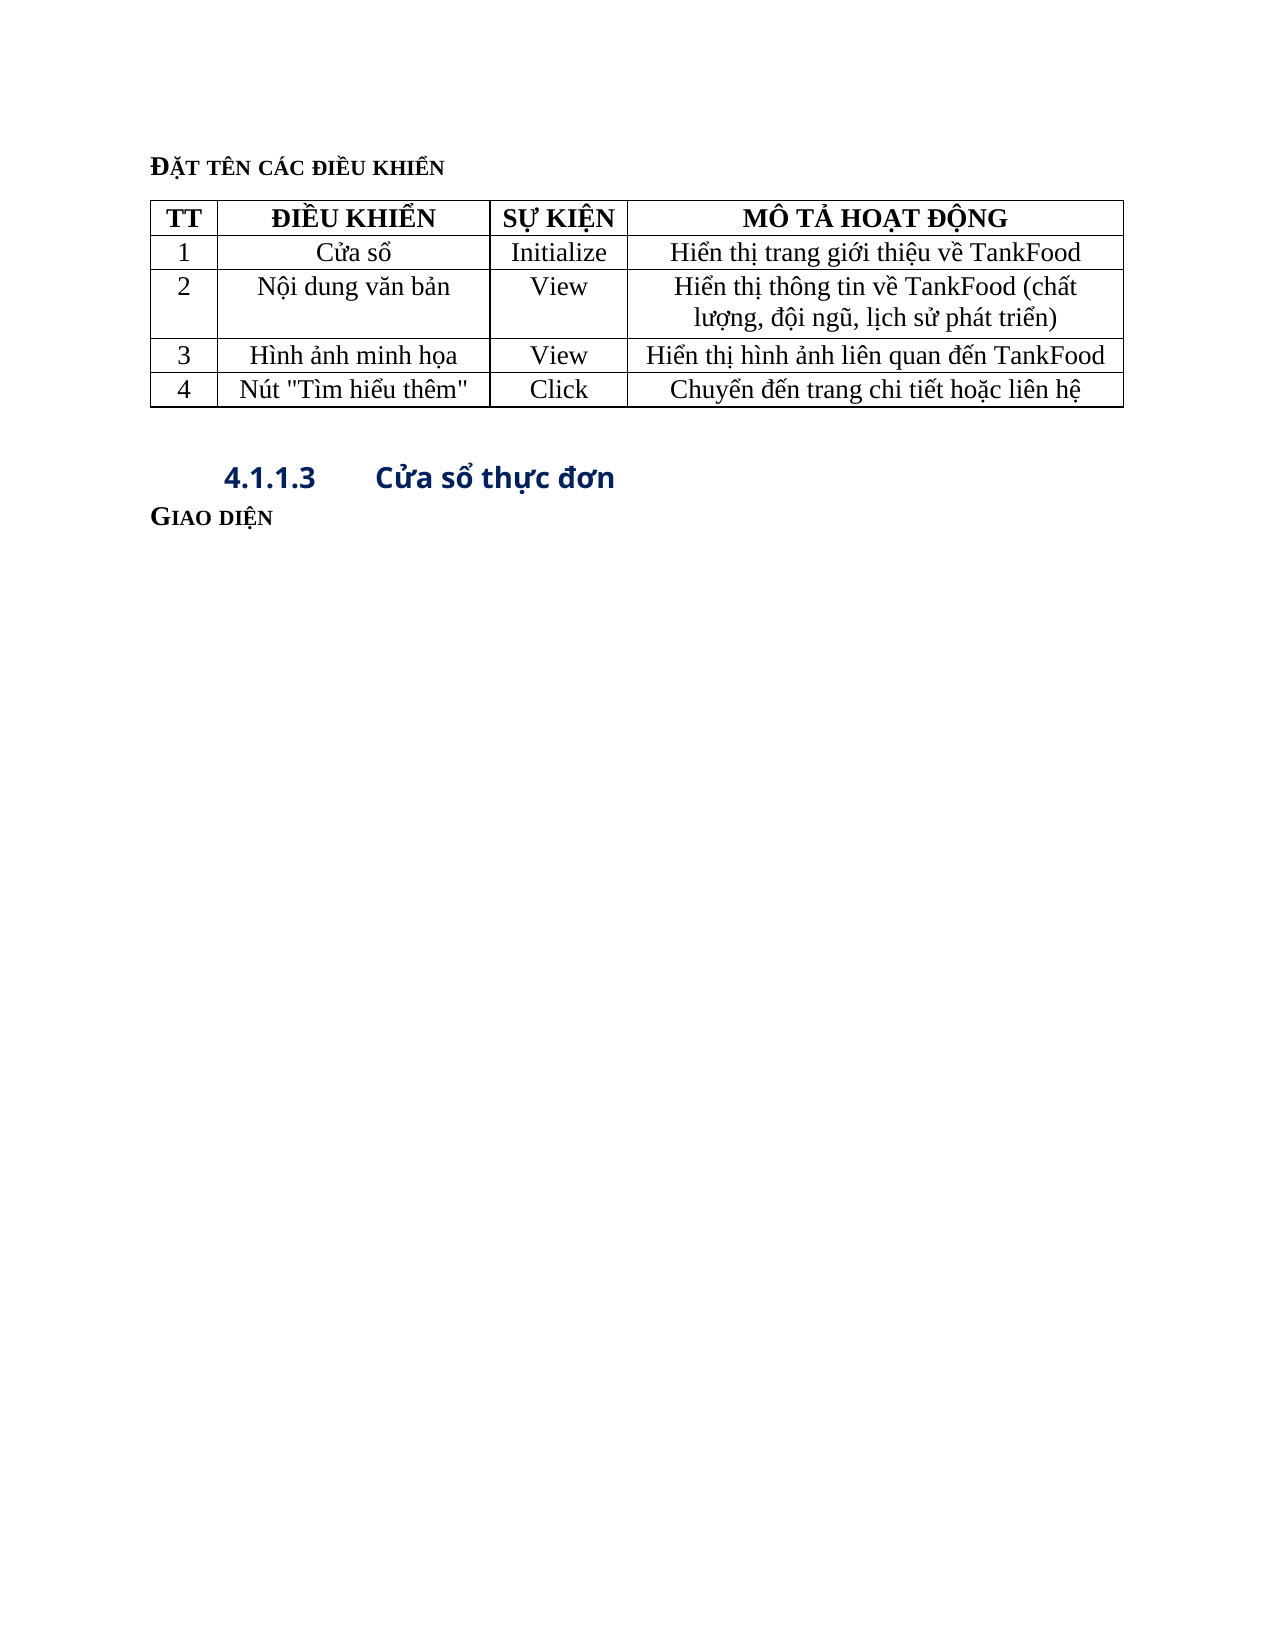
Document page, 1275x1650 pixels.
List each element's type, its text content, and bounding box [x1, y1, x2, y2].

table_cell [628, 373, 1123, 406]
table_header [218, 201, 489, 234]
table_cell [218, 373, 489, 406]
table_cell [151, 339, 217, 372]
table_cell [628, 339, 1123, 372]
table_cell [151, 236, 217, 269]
text Đặt tên các điều khiển [150, 150, 1125, 181]
text Giao diện [150, 501, 1125, 532]
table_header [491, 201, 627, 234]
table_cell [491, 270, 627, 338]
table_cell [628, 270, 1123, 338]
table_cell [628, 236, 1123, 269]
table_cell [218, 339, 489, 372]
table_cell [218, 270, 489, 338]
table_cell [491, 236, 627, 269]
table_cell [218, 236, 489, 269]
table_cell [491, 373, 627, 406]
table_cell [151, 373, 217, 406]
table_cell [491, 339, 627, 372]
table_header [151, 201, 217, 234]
subtitle Cửa sổ thực đơn [224, 458, 1125, 497]
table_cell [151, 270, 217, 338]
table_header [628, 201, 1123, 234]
